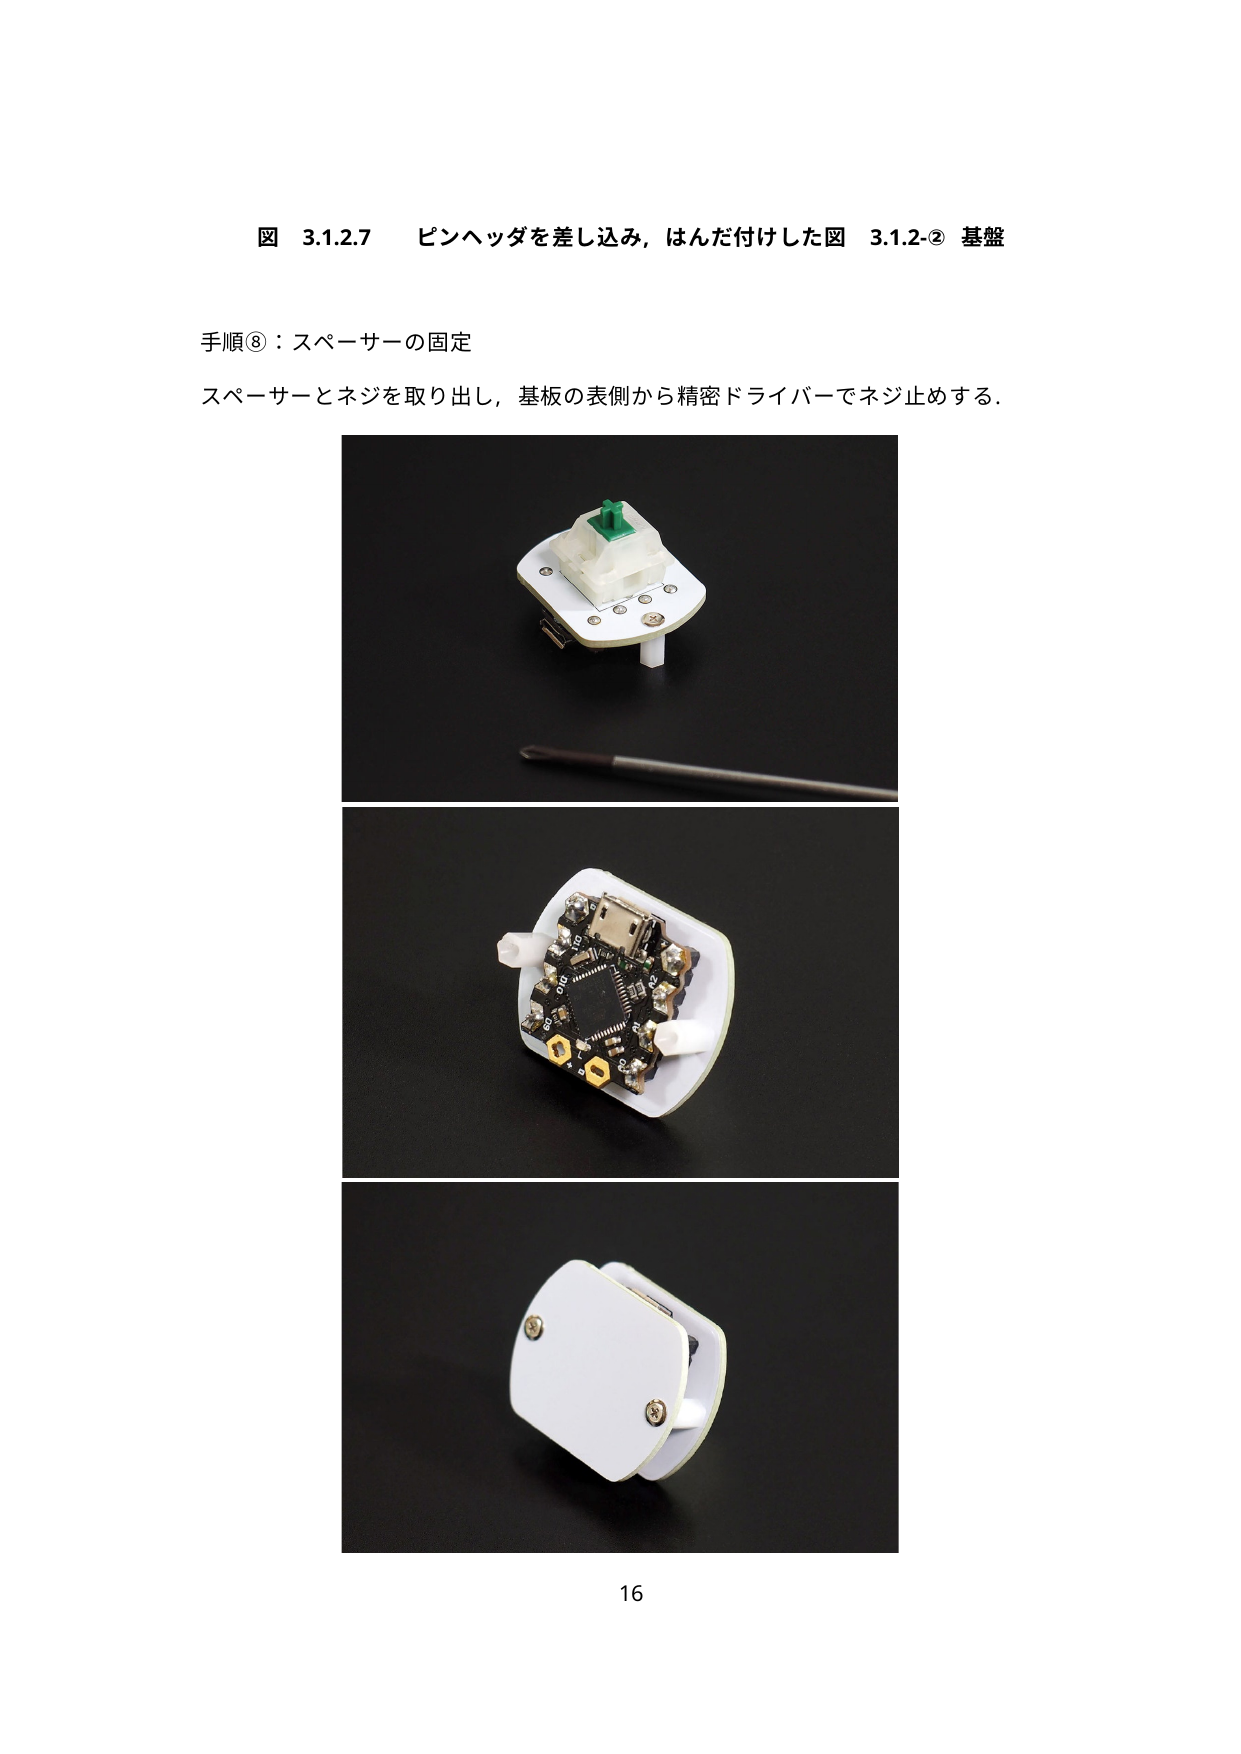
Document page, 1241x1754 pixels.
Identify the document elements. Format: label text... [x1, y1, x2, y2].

text 手順⑧：スペーサーの固定 [177, 322, 1063, 360]
picture [342, 807, 899, 1178]
picture [341, 435, 898, 802]
text スペーサーとネジを取り出し,基板の表側から精密ドライバーでネジ止めする. [177, 376, 1063, 413]
text 図 3.1.2.7 ピンヘッダを差し込み,はんだ付けした図 3.1.2-②基盤 [177, 217, 1063, 254]
picture [341, 1182, 899, 1553]
